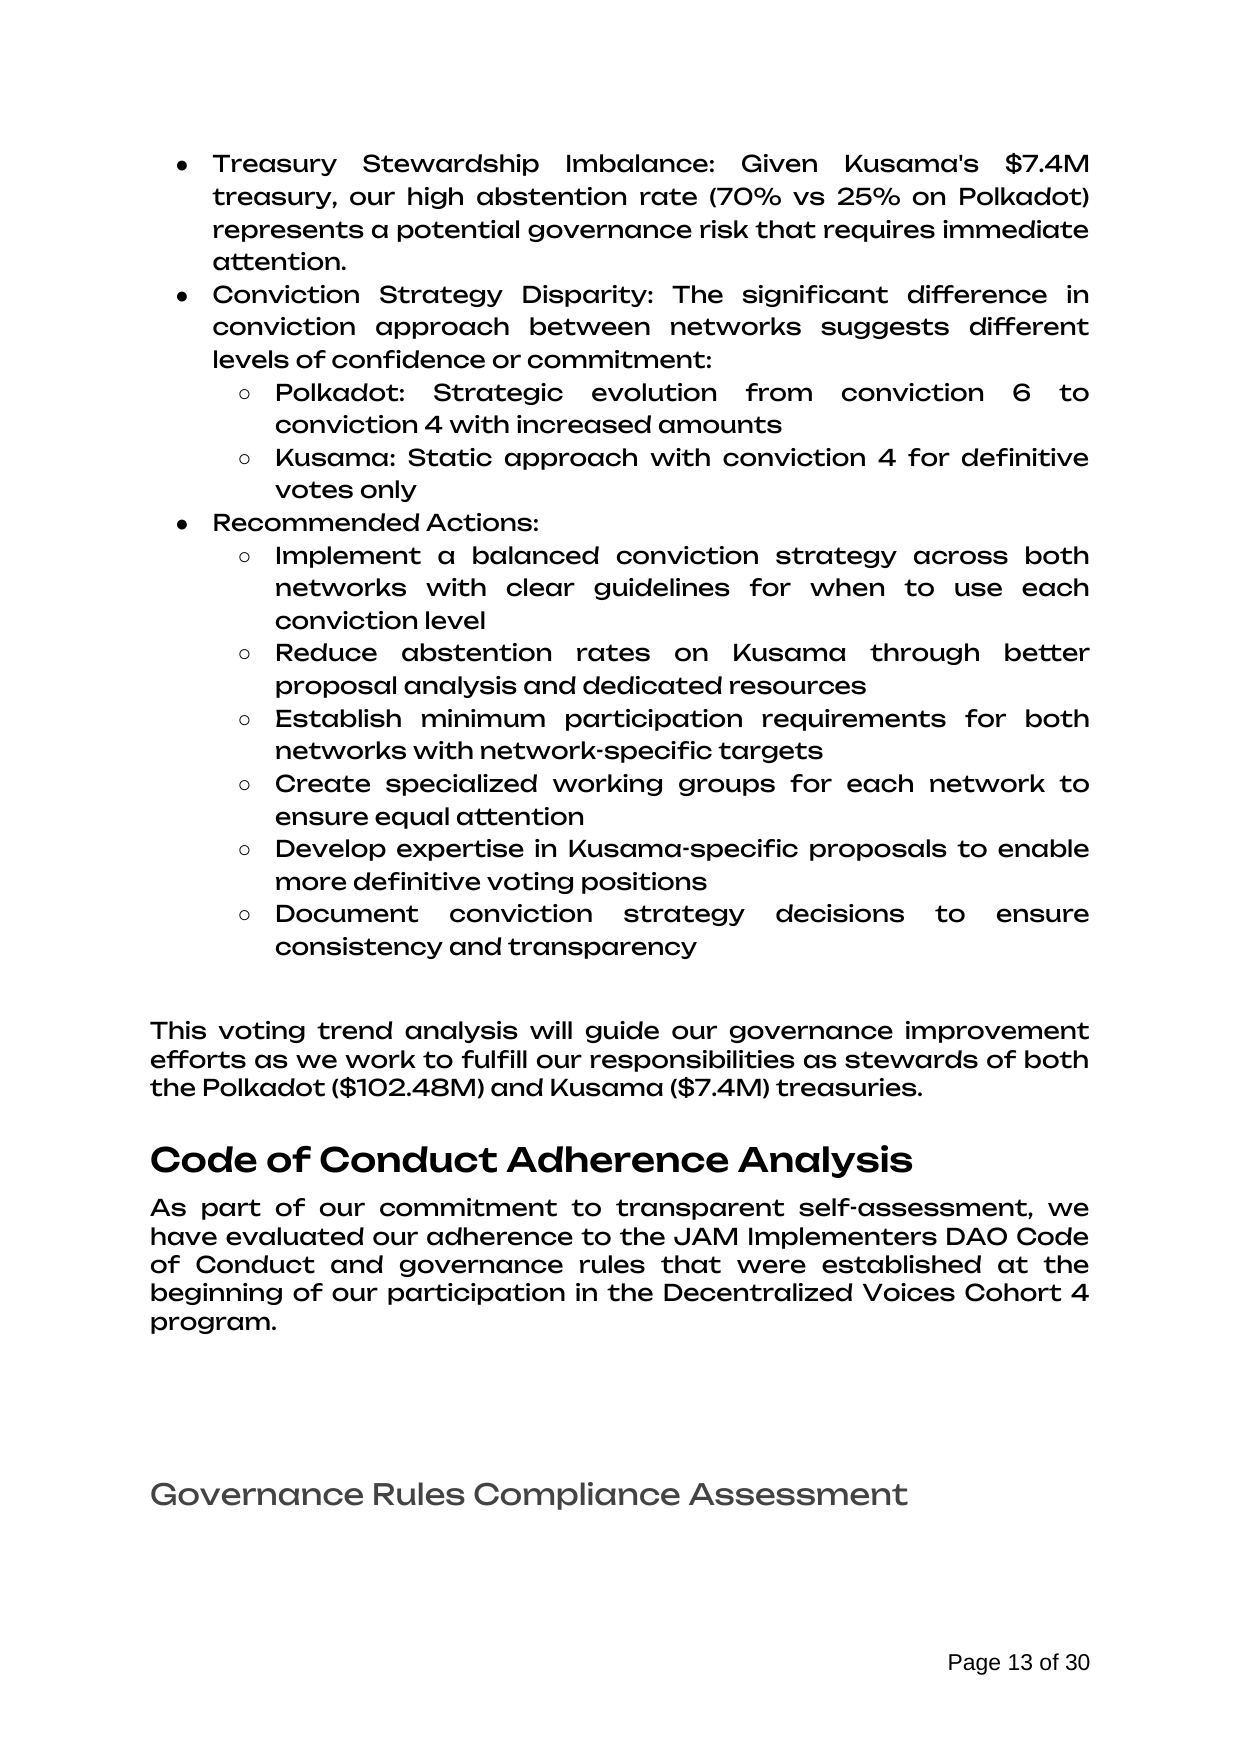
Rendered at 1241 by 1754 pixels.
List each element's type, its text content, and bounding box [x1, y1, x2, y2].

text As part of our commitment to transparent self-assessment, we have evaluated our adherence to the JAM Implementers DAO Code of Conduct and governance rules that were established at the beginning of our participation in the Decentralized Voices Cohort 4 program. [150, 1194, 1090, 1336]
list Recommended Actions: [175, 509, 1090, 537]
list Polkadot: Strategic evolution from conviction 6 to conviction 4 with increased amounts [237, 378, 1090, 439]
list Conviction Strategy Disparity: The significant difference in conviction approach between networks suggests different levels of confidence or commitment: [175, 280, 1090, 374]
list Kusama: Static approach with conviction 4 for definitive votes only [237, 443, 1090, 504]
subtitle Code of Conduct Adherence Analysis [150, 1140, 1090, 1181]
list Treasury Stewardship Imbalance: Given Kusama's $7.4M treasury, our high abstention rate (70% vs 25% on Polkadot) represents a potential governance risk that requires immediate attention. [175, 150, 1090, 276]
list Establish minimum participation requirements for both networks with network-specific targets [237, 704, 1090, 765]
text This voting trend analysis will guide our governance improvement efforts as we work to fulfill our responsibilities as stewards of both the Polkadot ($102.48M) and Kusama ($7.4M) treasuries. [150, 1017, 1090, 1102]
list Reduce abstention rates on Kusama through better proposal analysis and dedicated resources [237, 639, 1090, 700]
list Create specialized working groups for each network to ensure equal attention [237, 769, 1090, 831]
subtitle Governance Rules Compliance Assessment [150, 1476, 1090, 1512]
list Develop expertise in Kusama-specific proposals to enable more definitive voting positions [237, 835, 1090, 896]
list Implement a balanced conviction strategy across both networks with clear guidelines for when to use each conviction level [237, 541, 1090, 635]
list Document conviction strategy decisions to ensure consistency and transparency [237, 900, 1090, 961]
